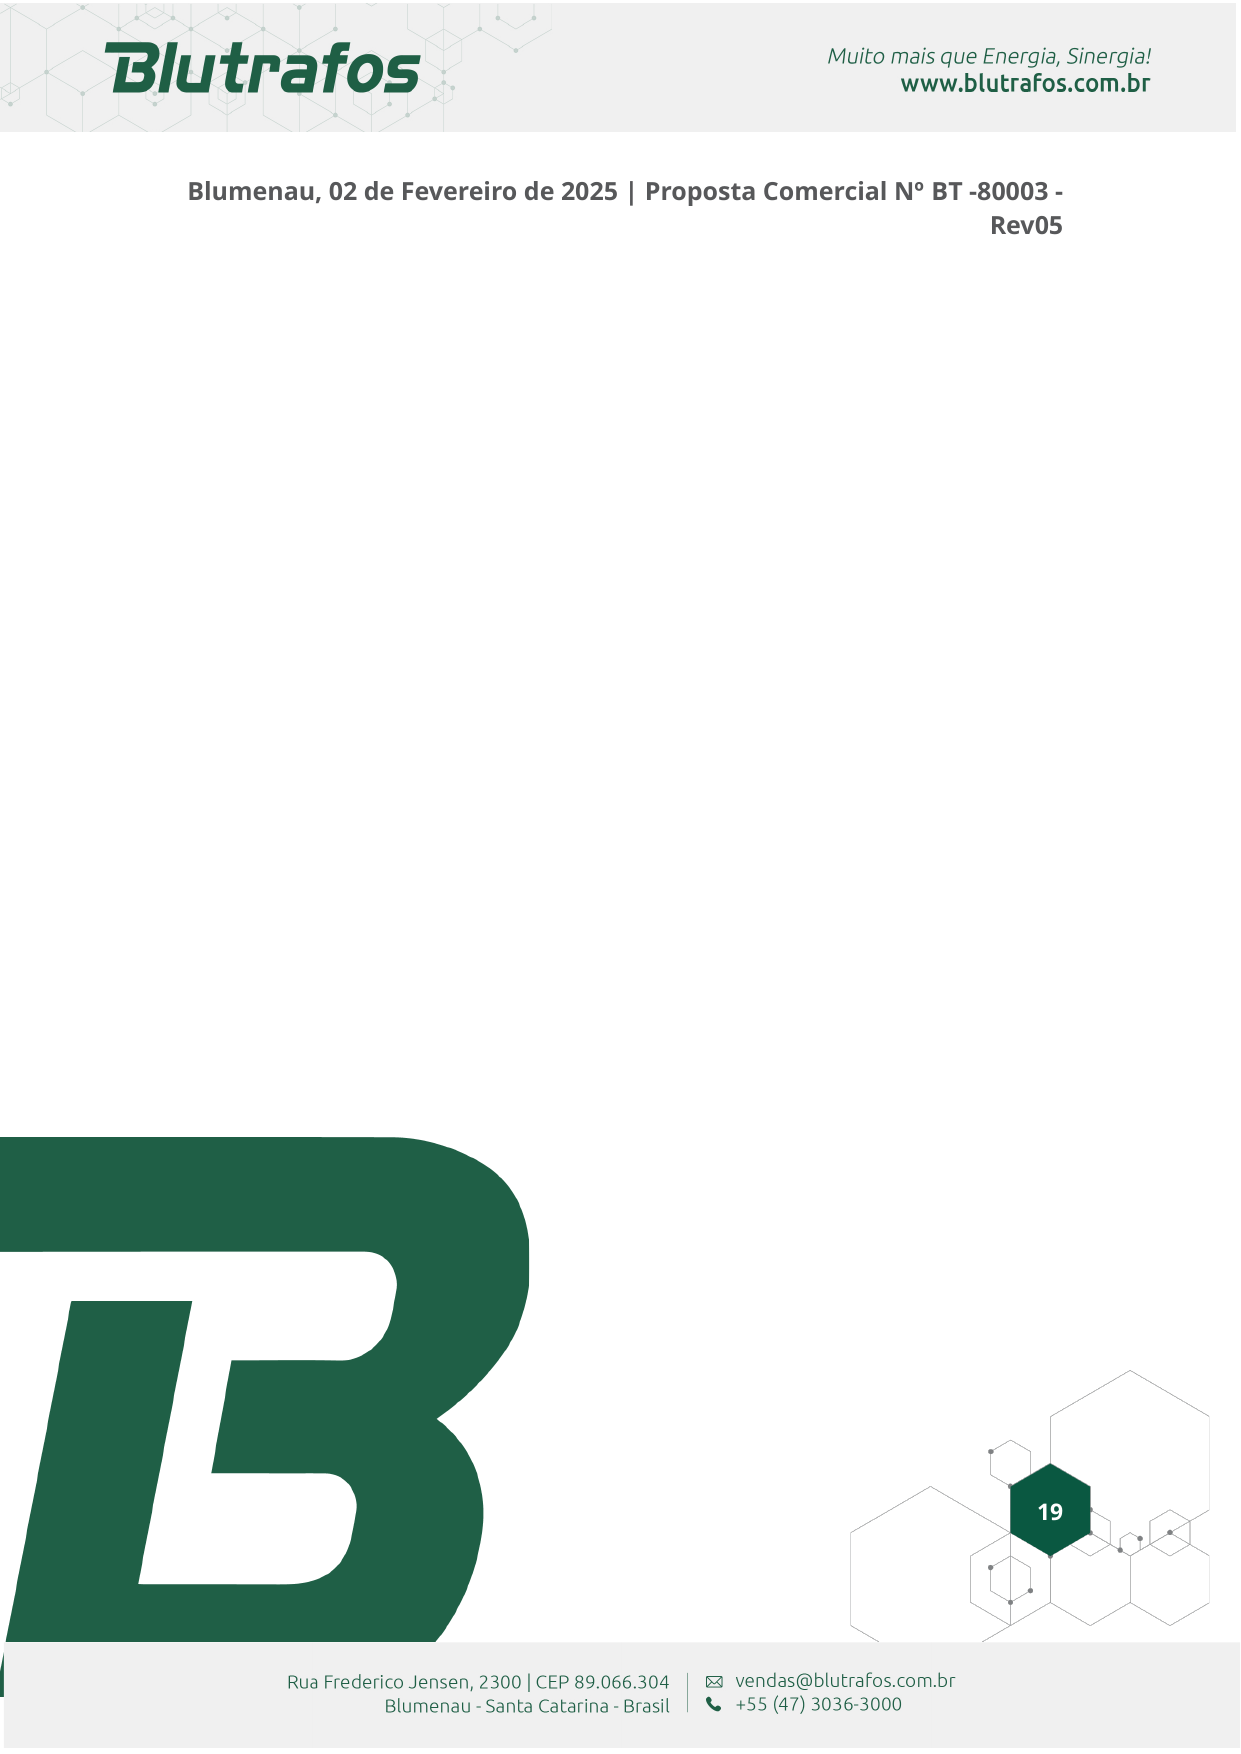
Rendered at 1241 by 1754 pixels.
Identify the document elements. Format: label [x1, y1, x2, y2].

picture [0, 1137, 1241, 1748]
picture [0, 3, 1236, 132]
